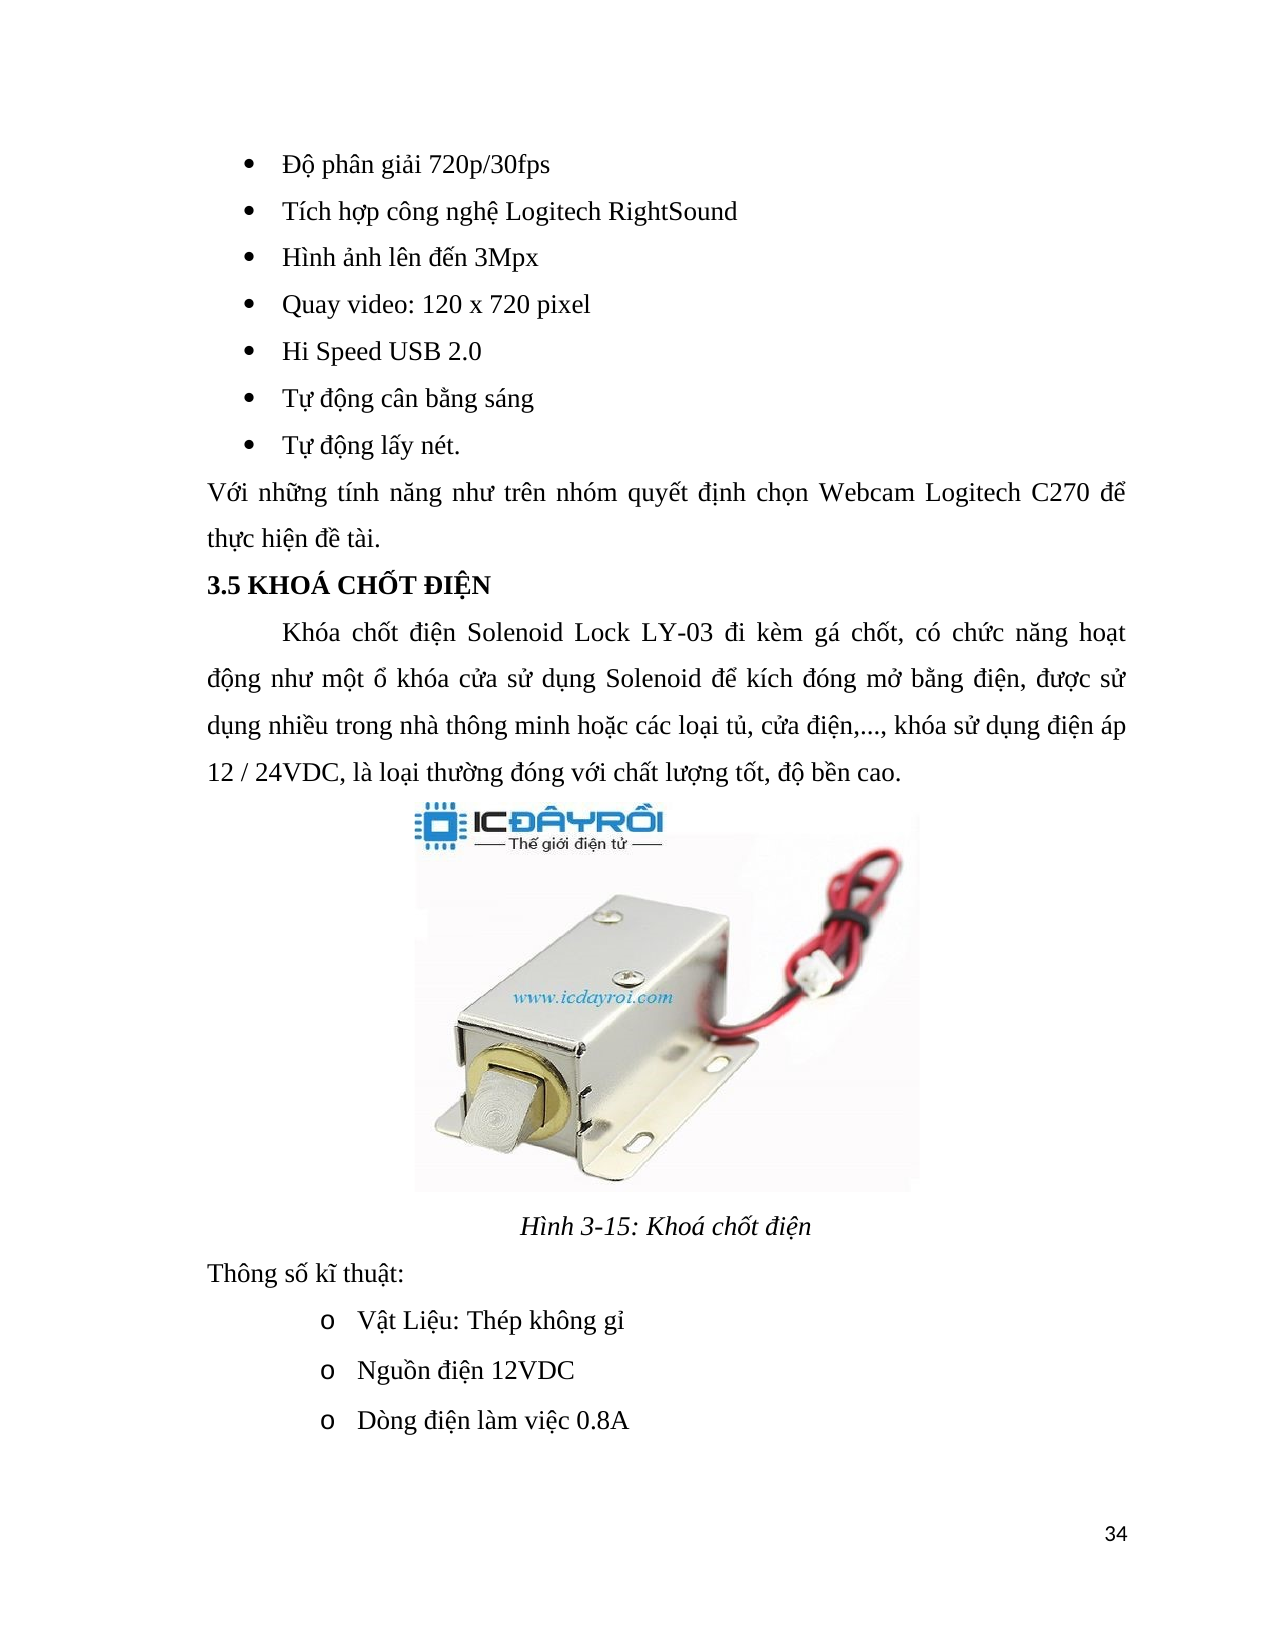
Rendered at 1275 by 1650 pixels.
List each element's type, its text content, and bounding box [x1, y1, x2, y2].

list Nguồn điện 12VDC [319, 1354, 1127, 1387]
text Khóa chốt điện Solenoid Lock LY-03 đi kèm gá chốt, có chức năng hoạt động như một ổ khóa cửa sử dụng Solenoid để kích đóng mở bằng điện, được sử dụng nhiều trong nhà thông minh hoặc các loại tủ, cửa điện,..., khóa sử dụng điện áp 12 / 24VDC, là loại thường đóng với chất lượng tốt, độ bền cao. [207, 616, 1127, 787]
list Quay video: 120 x 720 pixel [244, 288, 1127, 319]
list Hình ảnh lên đến 3Mpx [244, 241, 1127, 273]
list Hi Speed USB 2.0 [244, 335, 1127, 366]
text Với những tính năng như trên nhóm quyết định chọn Webcam Logitech C270 để thực hiện đề tài. [207, 476, 1127, 554]
list Độ phân giải 720p/30fps [244, 148, 1127, 179]
text Hình 3-: Khoá chốt điện [207, 1211, 1127, 1242]
picture [414, 802, 920, 1192]
subtitle 3.5 KHOÁ CHỐT ĐIỆN [207, 569, 1127, 600]
list Tự động cân bằng sáng [244, 382, 1127, 413]
list Tự động lấy nét. [244, 429, 1127, 460]
text Thông số kĩ thuật: [207, 1257, 1127, 1288]
list Dòng điện làm việc 0.8A [319, 1404, 1127, 1437]
list Tích hợp công nghệ Logitech RightSound [244, 194, 1127, 226]
list Vật Liệu: Thép không gỉ [319, 1304, 1127, 1337]
